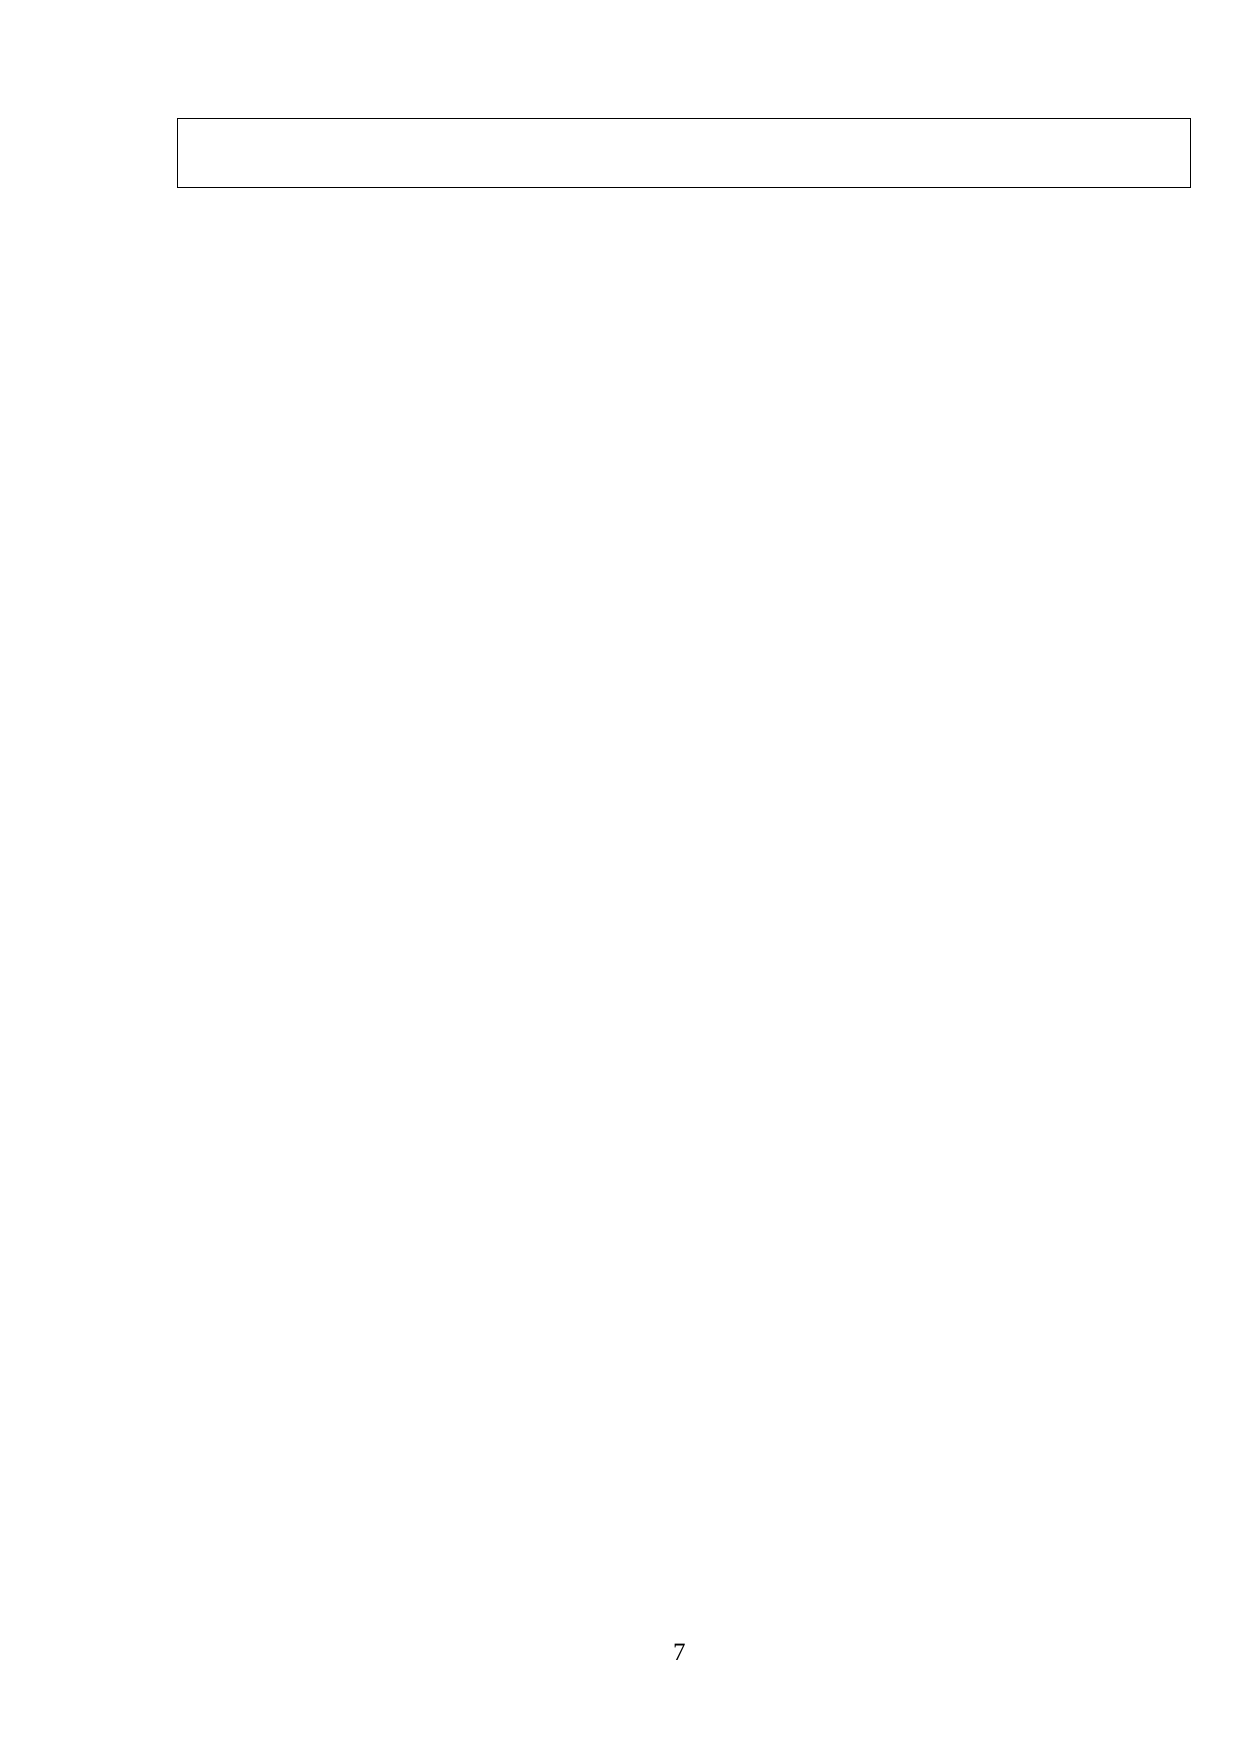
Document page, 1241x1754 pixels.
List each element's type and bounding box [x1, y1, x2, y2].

table_cell [178, 119, 1190, 187]
